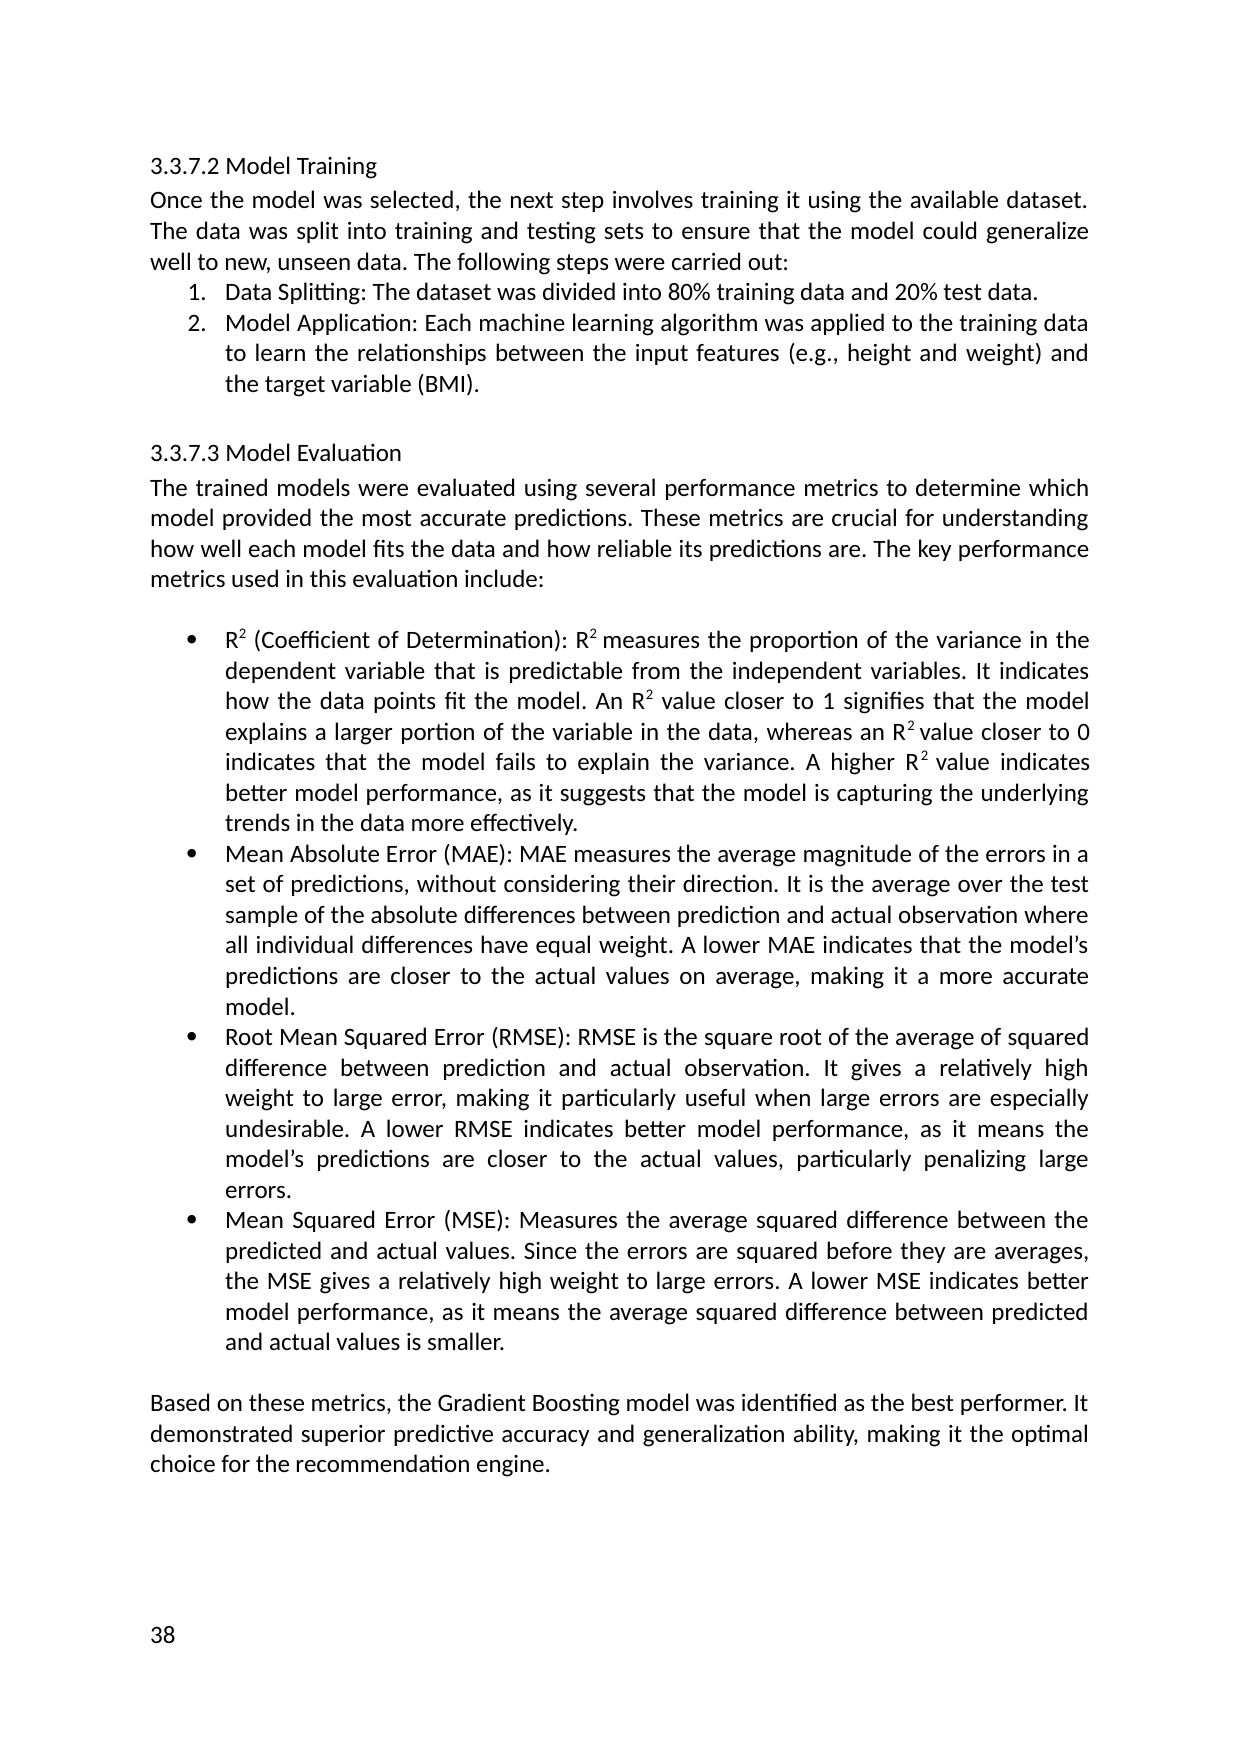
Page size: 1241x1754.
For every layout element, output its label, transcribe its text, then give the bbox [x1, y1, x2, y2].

list Mean Absolute Error (MAE): MAE measures the average magnitude of the errors in a set of predictions, without considering their direction. It is the average over the test sample of the absolute differences between prediction and actual observation where all individual differences have equal weight. A lower MAE indicates that the model’s predictions are closer to the actual values on average, making it a more accurate model. [187, 838, 1090, 1021]
subtitle 3.3.7.3 Model Evaluation [150, 437, 1090, 468]
text The trained models were evaluated using several performance metrics to determine which model provided the most accurate predictions. These metrics are crucial for understanding how well each model fits the data and how reliable its predictions are. The key performance metrics used in this evaluation include: [150, 472, 1090, 594]
text Based on these metrics, the Gradient Boosting model was identified as the best performer. It demonstrated superior predictive accuracy and generalization ability, making it the optimal choice for the recommendation engine. [150, 1387, 1090, 1479]
list R2 (Coefficient of Determination): R2 measures the proportion of the variance in the dependent variable that is predictable from the independent variables. It indicates how the data points fit the model. An R2 value closer to 1 signifies that the model explains a larger portion of the variable in the data, whereas an R2 value closer to 0 indicates that the model fails to explain the variance. A higher R2 value indicates better model performance, as it suggests that the model is capturing the underlying trends in the data more effectively. [187, 624, 1090, 838]
list Root Mean Squared Error (RMSE): RMSE is the square root of the average of squared difference between prediction and actual observation. It gives a relatively high weight to large error, making it particularly useful when large errors are especially undesirable. A lower RMSE indicates better model performance, as it means the model’s predictions are closer to the actual values, particularly penalizing large errors. [187, 1021, 1090, 1204]
list Mean Squared Error (MSE): Measures the average squared difference between the predicted and actual values. Since the errors are squared before they are averages, the MSE gives a relatively high weight to large errors. A lower MSE indicates better model performance, as it means the average squared difference between predicted and actual values is smaller. [187, 1204, 1090, 1357]
list Data Splitting: The dataset was divided into 80% training data and 20% test data. [187, 276, 1090, 307]
list Model Application: Each machine learning algorithm was applied to the training data to learn the relationships between the input features (e.g., height and weight) and the target variable (BMI). [187, 307, 1090, 398]
text Once the model was selected, the next step involves training it using the available dataset. The data was split into training and testing sets to ensure that the model could generalize well to new, unseen data. The following steps were carried out: [150, 185, 1090, 276]
subtitle 3.3.7.2 Model Training [150, 150, 1090, 181]
